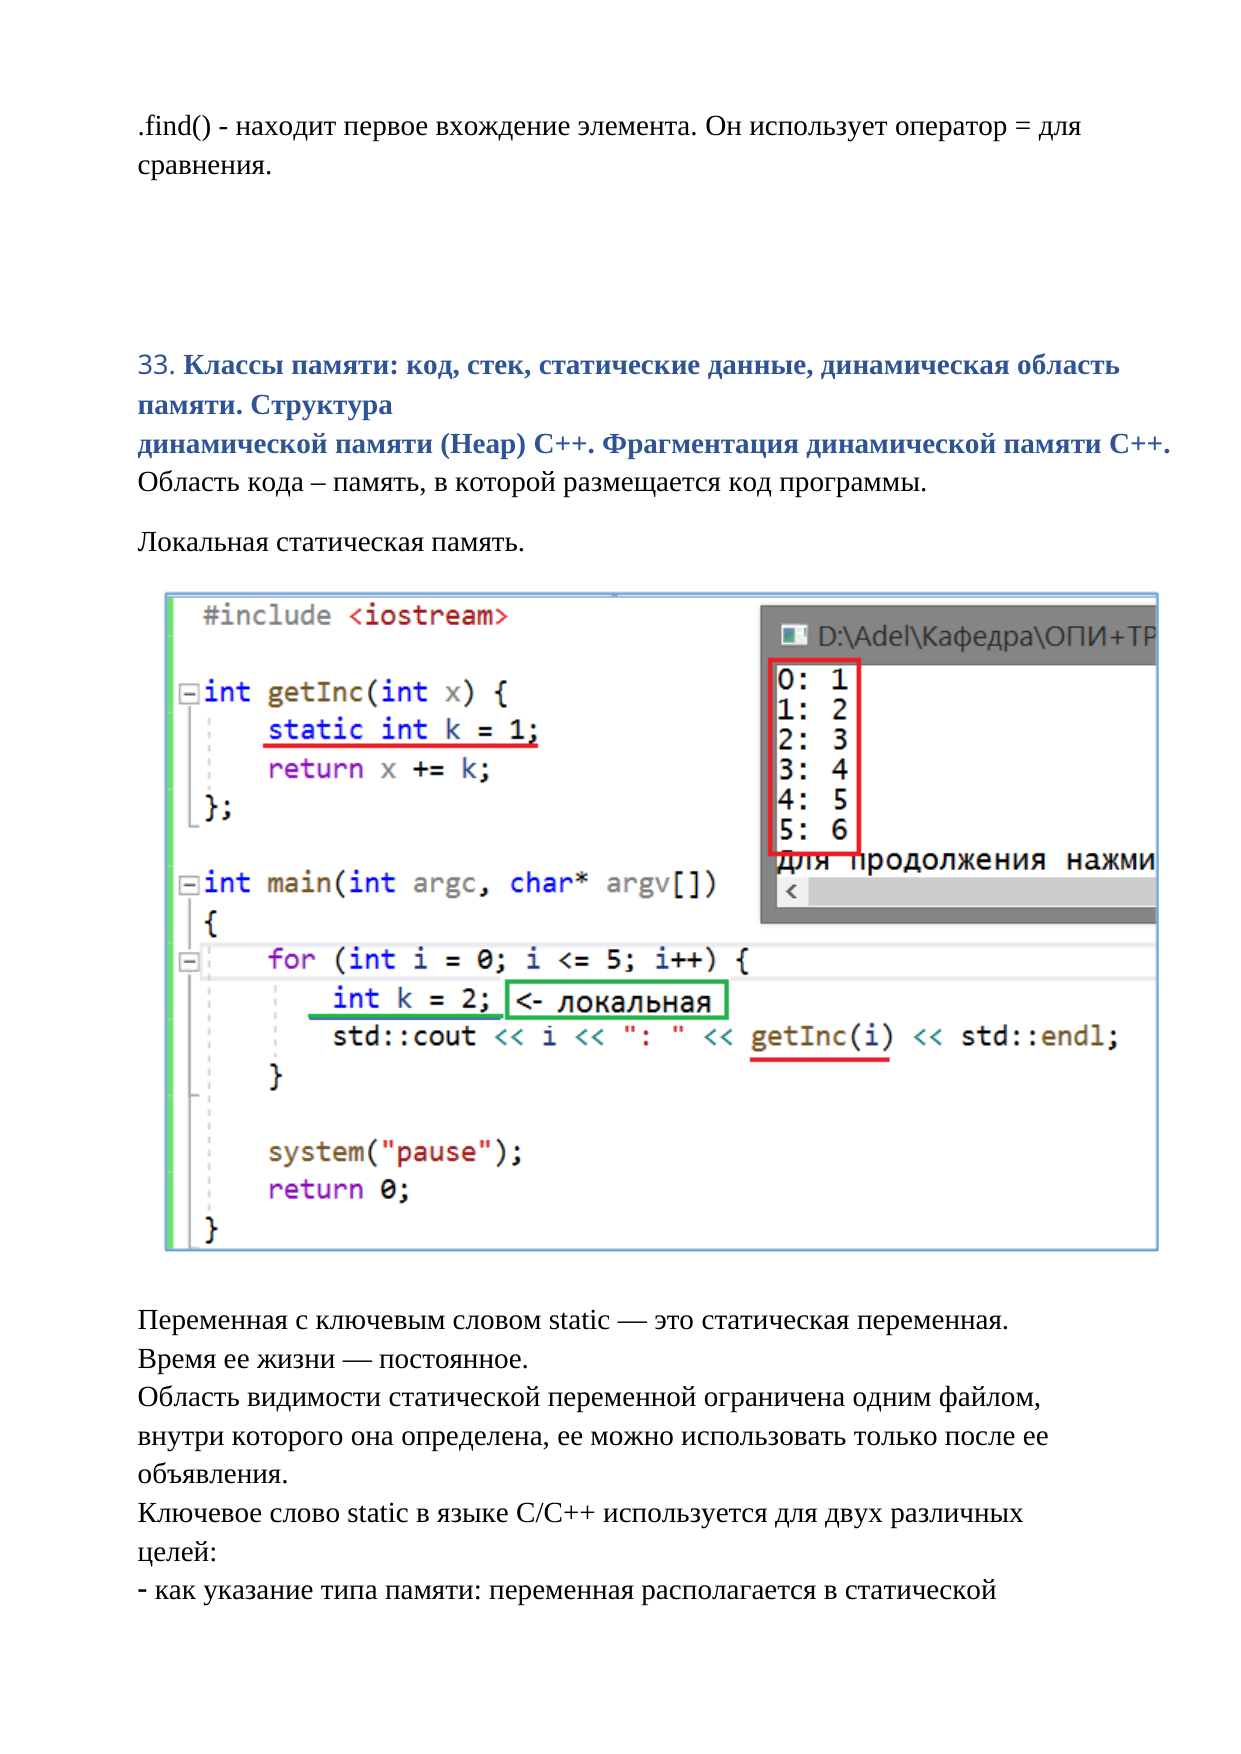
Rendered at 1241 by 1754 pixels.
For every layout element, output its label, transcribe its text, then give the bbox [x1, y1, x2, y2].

picture [137, 583, 1183, 1259]
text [137, 1259, 1176, 1606]
text Область кода – память, в которой размещается код программы. [137, 464, 1176, 498]
subtitle 33. Классы памяти: код, стек, статические данные, динамическая область памяти. Структура динамической памяти (Heap) C++. Фрагментация динамической памяти C++. [137, 345, 1176, 459]
text Локальная статическая память. [137, 524, 1176, 557]
text .find() - находит первое вхождение элемента. Он использует оператор = для сравнения. [137, 108, 1160, 180]
